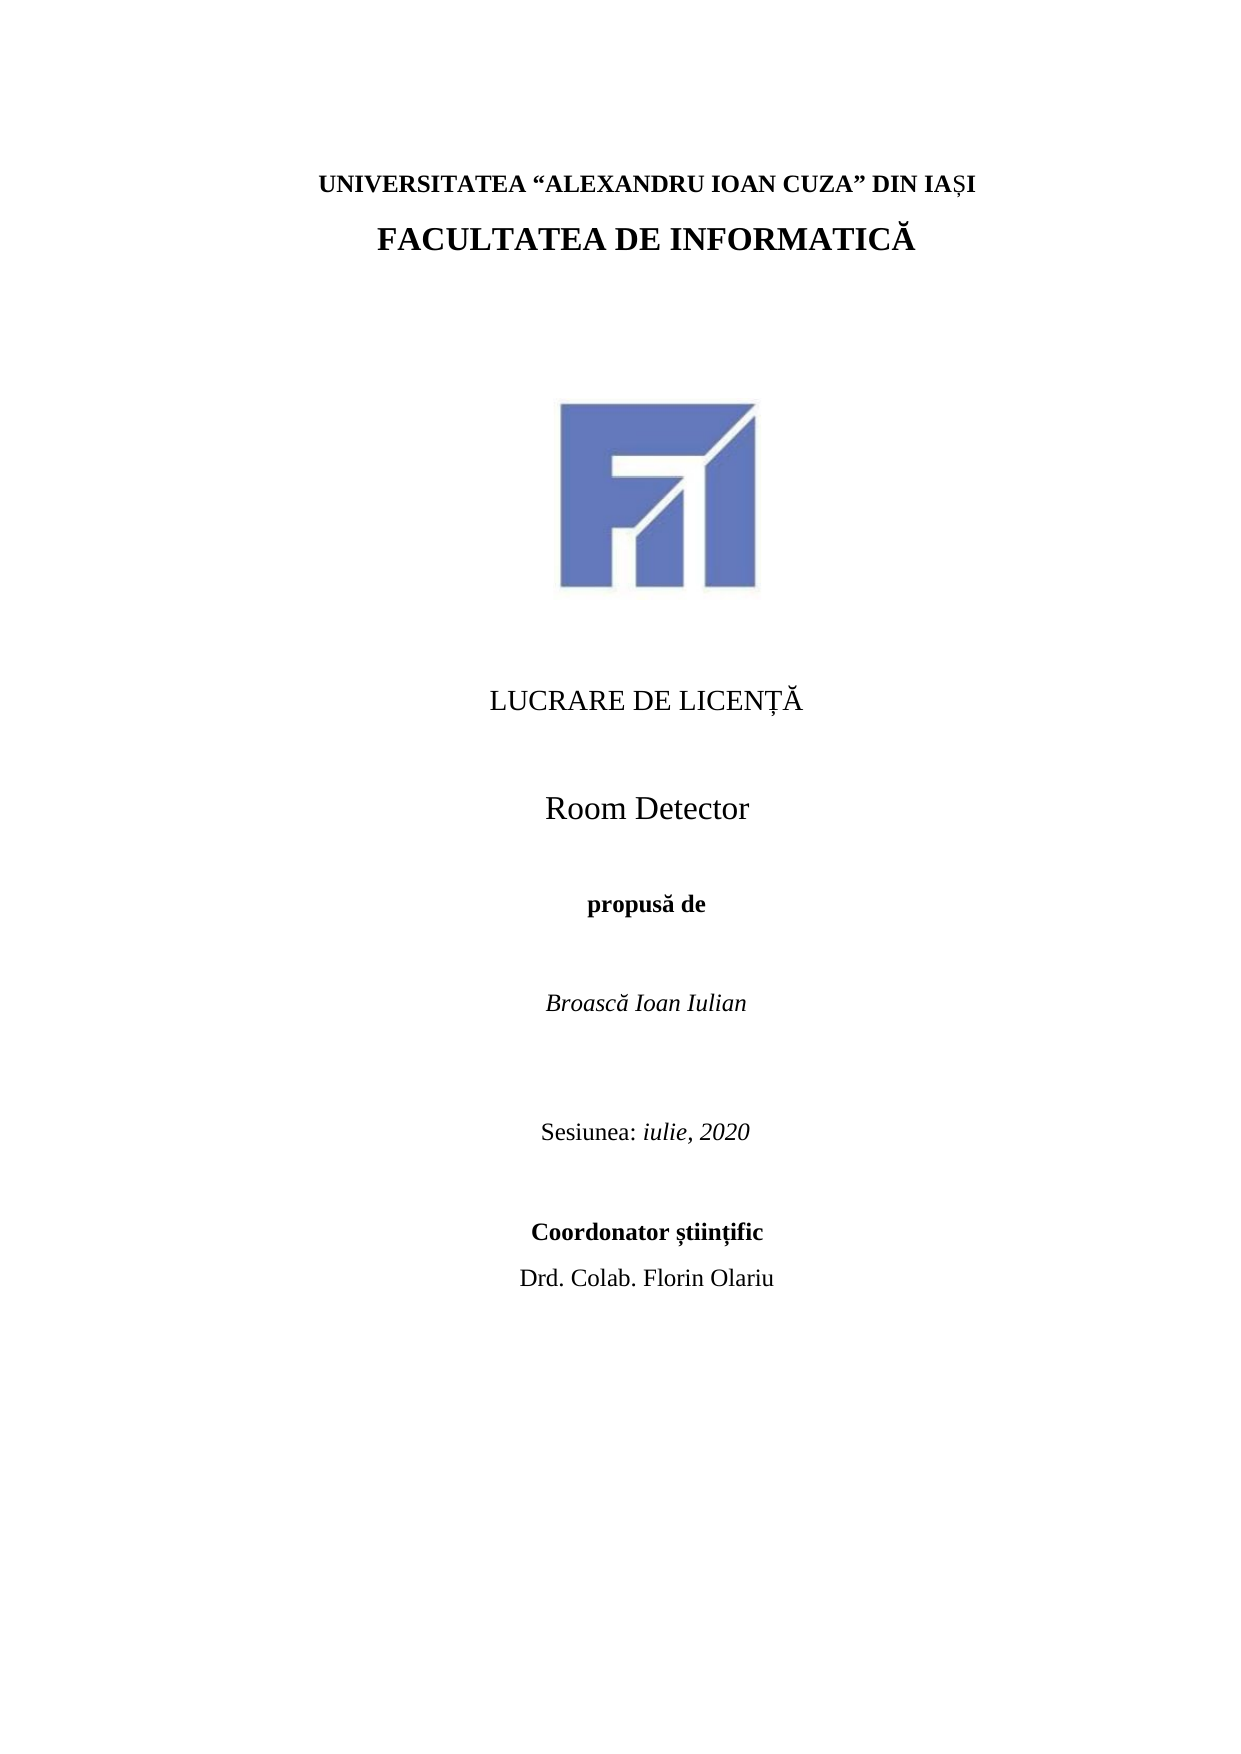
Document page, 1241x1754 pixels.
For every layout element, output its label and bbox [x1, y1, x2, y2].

picture [553, 398, 762, 600]
